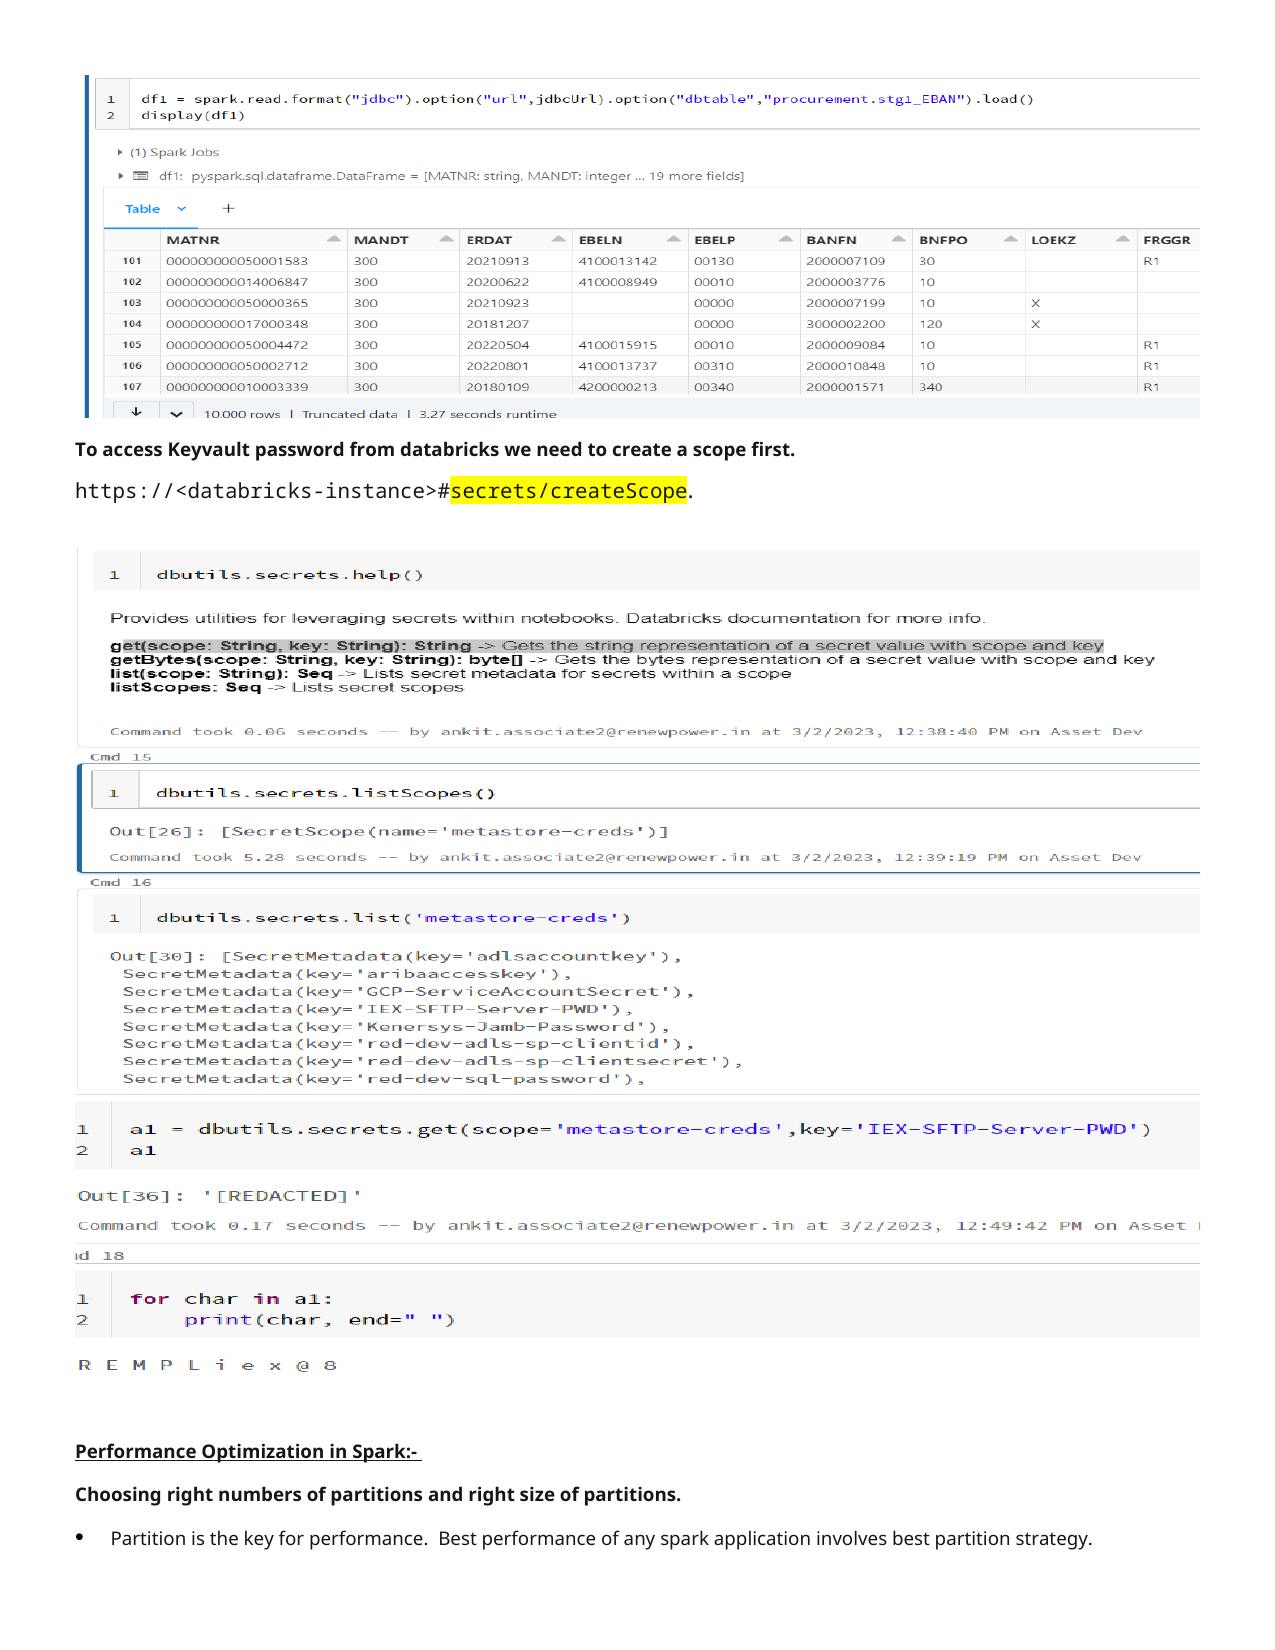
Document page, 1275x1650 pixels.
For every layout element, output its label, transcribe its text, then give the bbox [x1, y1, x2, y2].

text To access Keyvault password from databricks we need to create a scope first. [75, 418, 1200, 461]
text https://<databricks-instance>#secrets/createScope. [75, 461, 1200, 505]
text Performance Optimization in Spark:- [75, 1420, 1200, 1463]
text Choosing right numbers of partitions and right size of partitions. [75, 1463, 1200, 1507]
picture [75, 75, 1200, 418]
picture [75, 548, 1200, 1376]
list Partition is the key for performance. Best performance of any spark application involves best partition strategy. [75, 1507, 1200, 1551]
